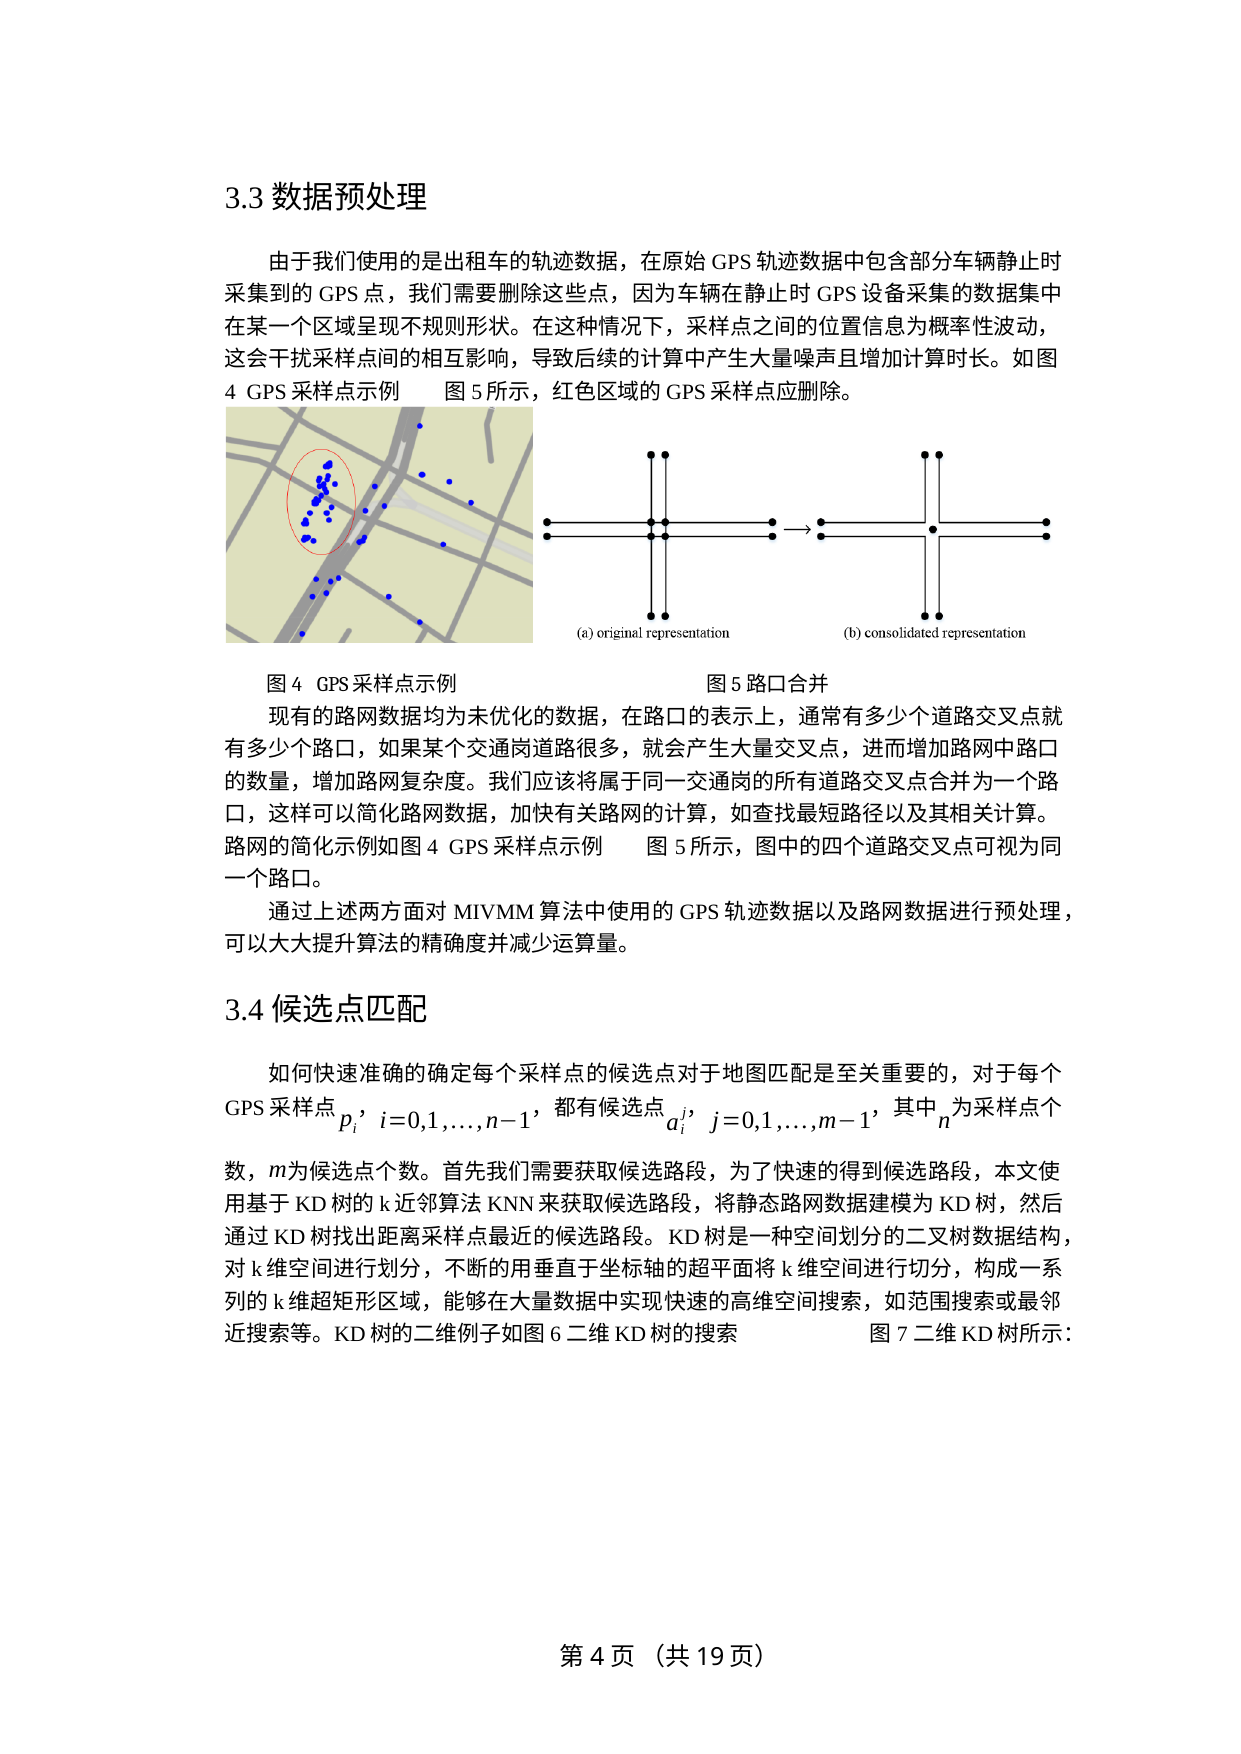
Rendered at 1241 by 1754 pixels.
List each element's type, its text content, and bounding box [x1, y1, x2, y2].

subtitle 候选点匹配 [224, 974, 1063, 1039]
text 由于我们使用的是出租车的轨迹数据，在原始GPS轨迹数据中包含部分车辆静止时采集到的GPS点，我们需要删除这些点，因为车辆在静止时GPS设备采集的数据集中在某一个区域呈现不规则形状。在这种情况下，采样点之间的位置信息为概率性波动，这会干扰采样点间的相互影响，导致后续的计算中产生大量噪声且增加计算时长。如图 4所示，红色区域的GPS采样点应删除。 [224, 243, 1063, 406]
text 现有的路网数据均为未优化的数据，在路口的表示上，通常有多少个道路交叉点就有多少个路口，如果某个交通岗道路很多，就会产生大量交叉点，进而增加路网中路口的数量，增加路网复杂度。我们应该将属于同一交通岗的所有道路交叉点合并为一个路口，这样可以简化路网数据，加快有关路网的计算，如查找最短路径以及其相关计算。路网的简化示例如图 5所示，图中的四个道路交叉点可视为同一个路口。 [224, 698, 1063, 893]
subtitle 数据预处理 [224, 162, 1063, 227]
text 如何快速准确的确定每个采样点的候选点对于地图匹配是至关重要的，对于每个GPS采样点，，都有候选点，，其中为采样点个数，为候选点个数。首先我们需要获取候选路段，为了快速的得到候选路段，本文使用基于KD树的k近邻算法KNN来获取候选路段，将静态路网数据建模为KD树，然后通过KD树找出距离采样点最近的候选路段。KD树是一种空间划分的二叉树数据结构，对k维空间进行划分，不断的用垂直于坐标轴的超平面将k维空间进行切分，构成一系列的k维超矩形区域，能够在大量数据中实现快速的高维空间搜索，如范围搜索或最邻近搜索等。KD树的二维例子如图 6图 7 所示： [224, 1056, 1063, 1348]
picture [539, 445, 1054, 644]
text 图 4 GPS采样点示例 图 5 路口合并 [224, 666, 1063, 698]
text 通过上述两方面对MIVMM算法中使用的GPS轨迹数据以及路网数据进行预处理，可以大大提升算法的精确度并减少运算量。 [224, 893, 1063, 958]
